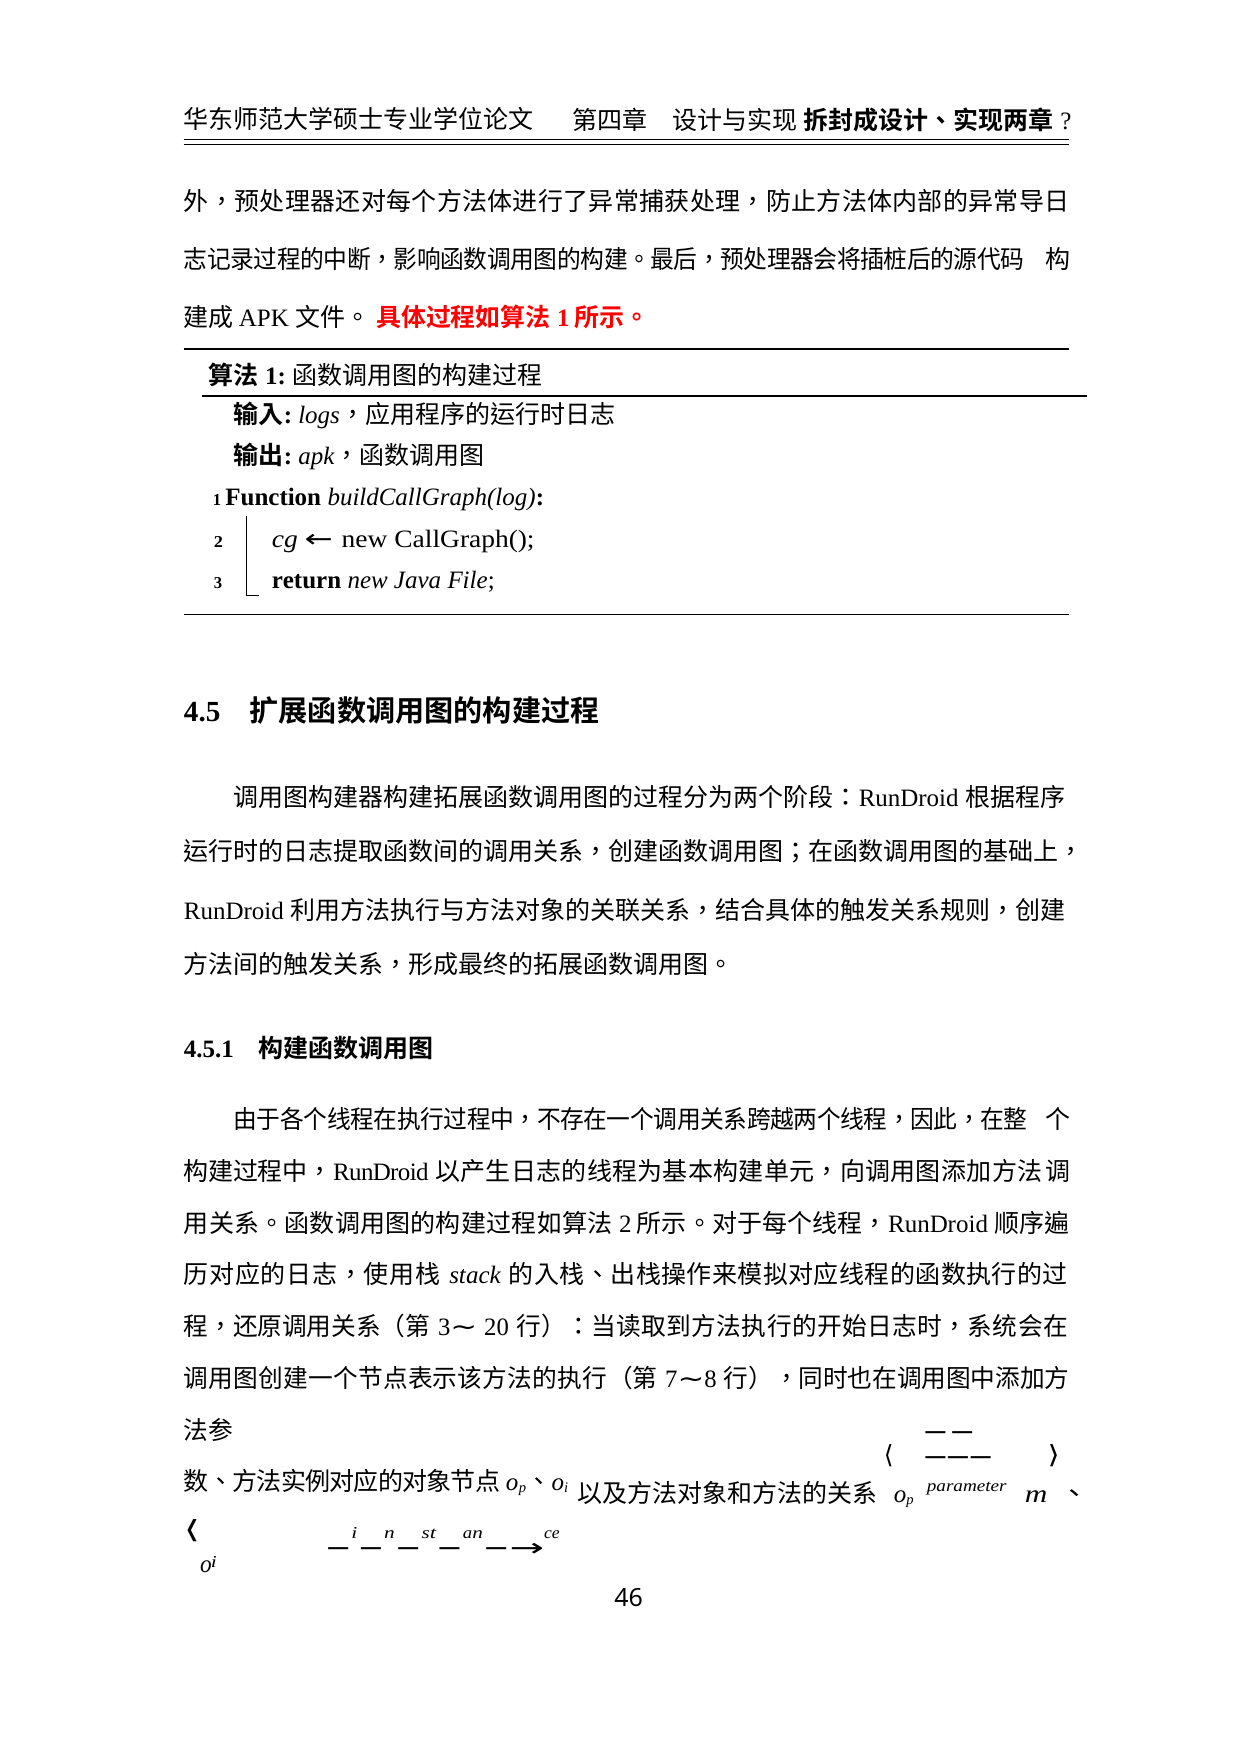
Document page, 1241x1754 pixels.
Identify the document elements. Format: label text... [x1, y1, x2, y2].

text parameter [927, 1476, 1009, 1495]
text ⟨o −i−n−st−an−→ce [324, 1511, 1188, 1564]
text 2 cg ← new CallGraph(); [247, 521, 1188, 555]
text ⟨o −i−n−st−an−→ce [184, 1511, 293, 1577]
text 外，预处理器还对每个方法体进行了异常捕获处理，防止方法体内部的异常导日志记录过程的中断，影响函数调用图的构建。最后，预处理器会将插桩后的源代码 构建成 APK 文件。 具体过程如算法 1所示。 [184, 184, 1070, 333]
text 输入: logs，应用程序的运行时日志 [233, 396, 1188, 431]
subtitle 构建函数调用图 [184, 1031, 1188, 1065]
text 3 return new Java File; [247, 565, 1188, 594]
text RunDroid 利用方法执行与方法对象的关联关系，结合具体的触发关系规则，创建方法间的触发关系，形成最终的拓展函数调用图。 [184, 893, 1070, 981]
subtitle 扩展函数调用图的构建过程 [184, 690, 1188, 729]
text 算法 1: 函数调用图的构建过程 [208, 357, 1188, 391]
text 1 Function buildCallGraph(log): [213, 482, 1188, 511]
text 数、方法实例对应的对象节点 op、oi [184, 1465, 571, 1497]
text 输出: apk，函数调用图 [233, 437, 1188, 471]
text 调用图构建器构建拓展函数调用图的过程分为两个阶段：RunDroid 根据程序运行时的日志提取函数间的调用关系，创建函数调用图；在函数调用图的基础上， [184, 779, 1087, 868]
text m⟩、 [1024, 1465, 1188, 1511]
text 以及方法对象和方法的关系 ⟨op [577, 1465, 918, 1511]
text 由于各个线程在执行过程中，不存在一个调用关系跨越两个线程，因此，在整 个构建过程中，RunDroid 以产生日志的线程为基本构建单元，向调用图添加方法调用关系。函数调用图的构建过程如算法 2所示。对于每个线程，RunDroid 顺序遍历对应的日志，使用栈 stack 的入栈、出栈操作来模拟对应线程的函数执行的过程，还原调用关系（第 3∼ 20 行）：当读取到方法执行的开始日志时，系统会在调用图创建一个节点表示该方法的执行（第 7∼8 行），同时也在调用图中添加方法参 [184, 1087, 1070, 1450]
